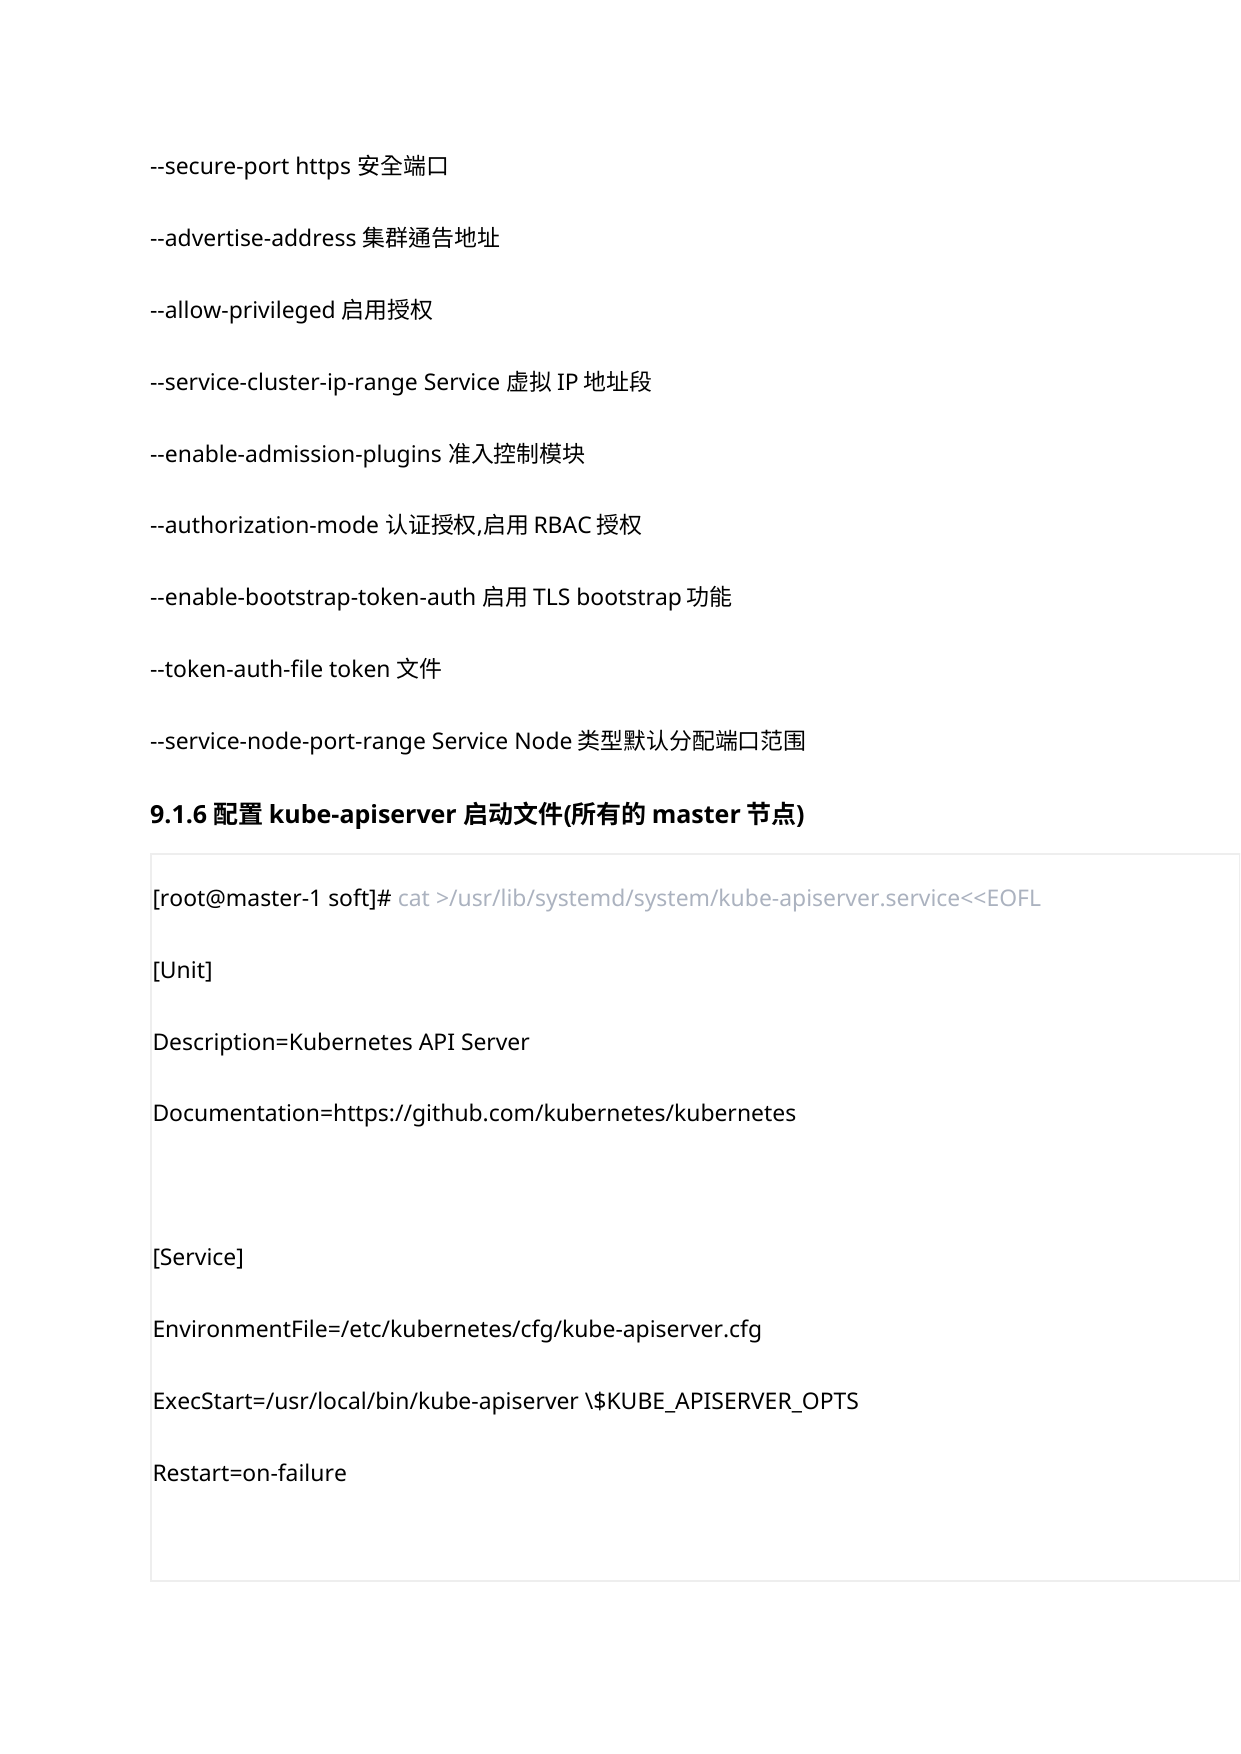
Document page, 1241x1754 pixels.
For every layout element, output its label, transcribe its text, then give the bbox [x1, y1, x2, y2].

text --token-auth-ﬁle token 文件 [150, 653, 1090, 684]
text --enable-admission-plugins 准入控制模块 [150, 437, 1090, 469]
text 9.1.6 配置kube-apiserver 启动文件(所有的master节点) [150, 797, 1090, 831]
text --advertise-address 集群通告地址 [150, 222, 1090, 253]
text --enable-bootstrap-token-auth 启用TLS bootstrap功能 [150, 581, 1090, 612]
text --secure-port https 安全端口 [150, 150, 1090, 181]
text --service-node-port-range Service Node类型默认分配端口范围 [150, 725, 1090, 756]
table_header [152, 855, 1239, 1580]
text --authorization-mode 认证授权,启用RBAC授权 [150, 509, 1090, 541]
text --allow-privileged 启用授权 [150, 294, 1090, 325]
text --service-cluster-ip-range Service 虚拟IP地址段 [150, 366, 1090, 397]
